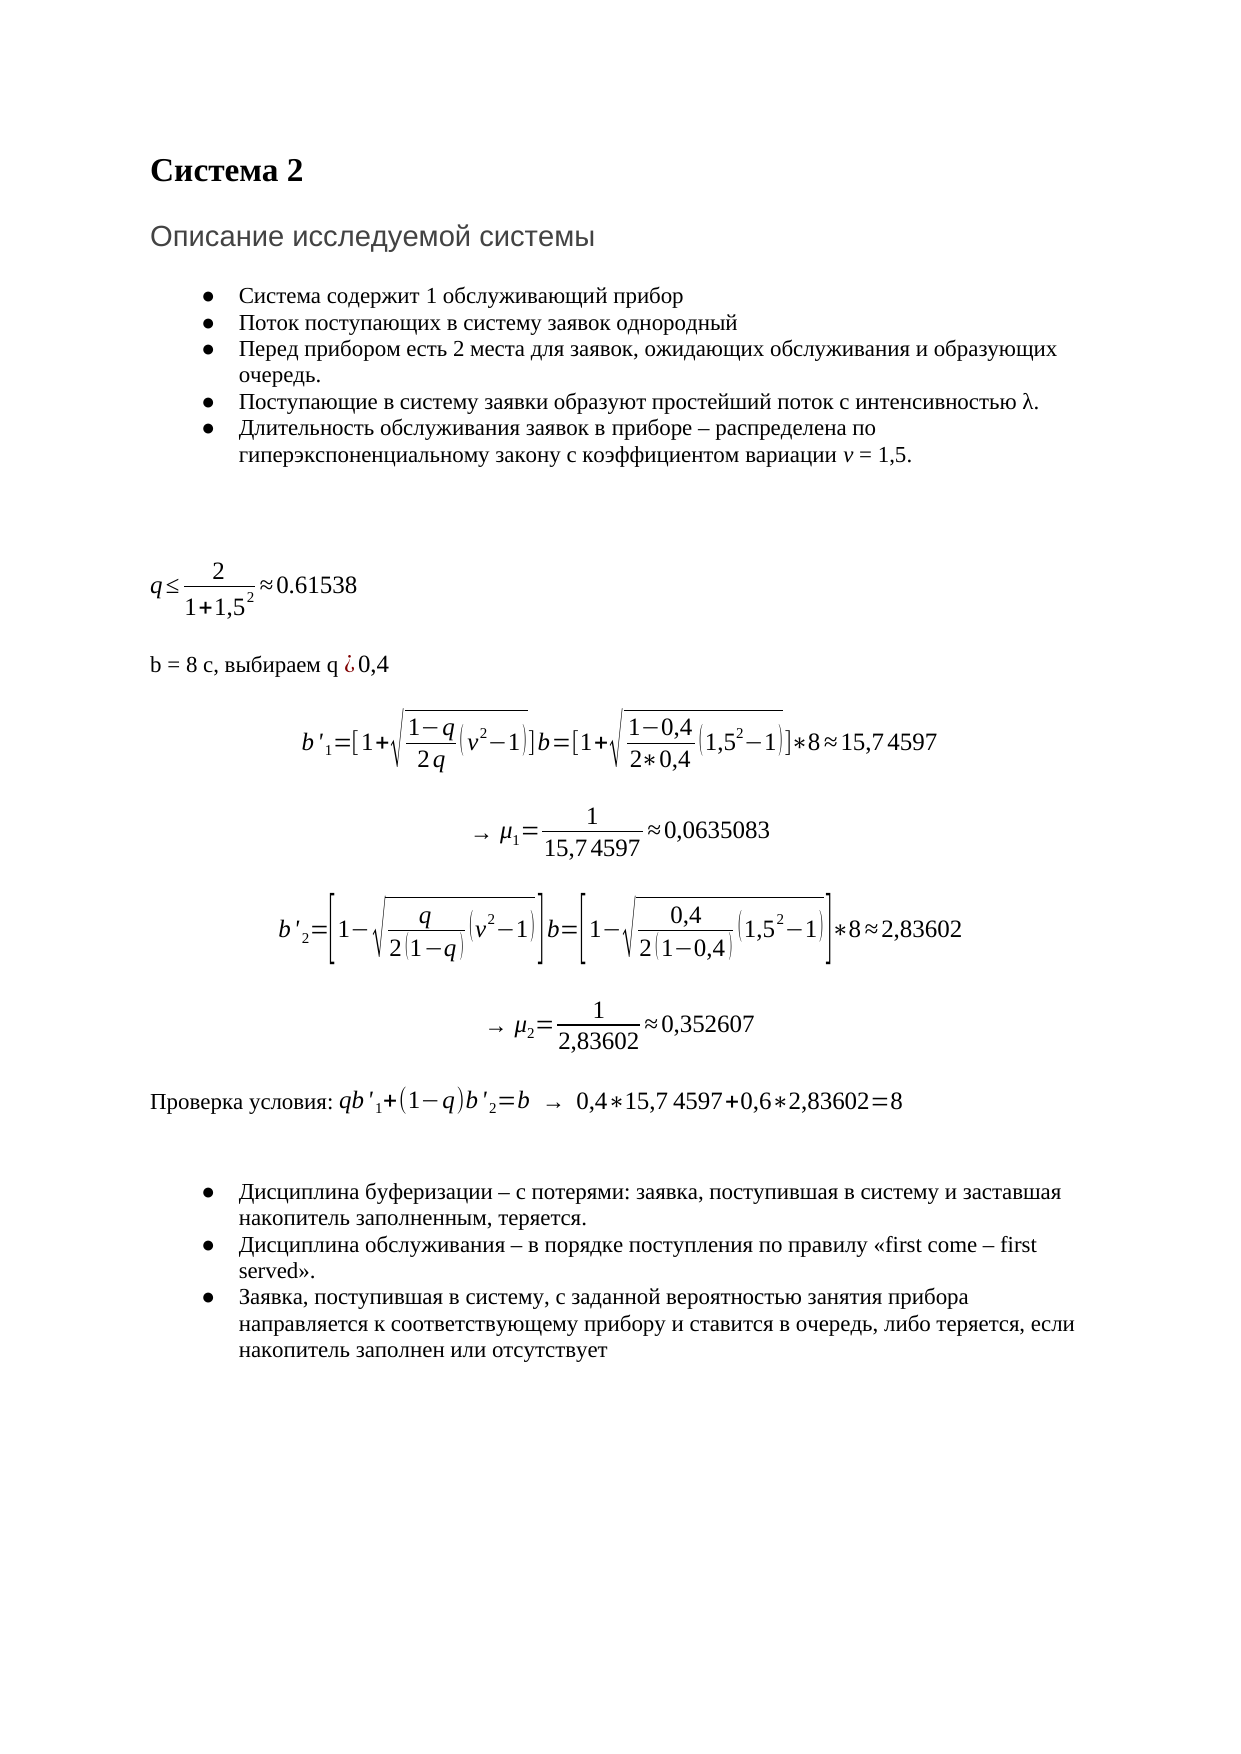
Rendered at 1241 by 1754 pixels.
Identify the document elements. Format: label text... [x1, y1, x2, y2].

list Перед прибором есть 2 места для заявок, ожидающих обслуживания и образующих очередь. [201, 335, 1090, 388]
text → [150, 803, 1090, 862]
text Проверка условия: → [150, 1086, 1090, 1117]
list Дисциплина обслуживания – в порядке поступления по правилу «first come – first served». [201, 1231, 1090, 1283]
subtitle Система 2 [150, 150, 1090, 188]
list Заявка, поступившая в систему, с заданной вероятностью занятия прибора направляется к соответствующему прибору и ставится в очередь, либо теряется, если накопитель заполнен или отсутствует [201, 1283, 1090, 1362]
list Длительность обслуживания заявок в приборе – распределена по гиперэкспоненциальному закону с коэффициентом вариации v = 1,5. [201, 414, 1090, 467]
list Поток поступающих в систему заявок однородный [201, 309, 1090, 335]
text b = 8 с, выбираем q [150, 651, 1090, 678]
subtitle Описание исследуемой системы [150, 219, 1090, 252]
list Система содержит 1 обслуживающий прибор [201, 282, 1090, 309]
list Дисциплина буферизации – с потерями: заявка, поступившая в систему и заставшая накопитель заполненным, теряется. [201, 1178, 1090, 1231]
text → [150, 996, 1090, 1055]
list Поступающие в систему заявки образуют простейший поток с интенсивностью λ. [201, 388, 1090, 414]
